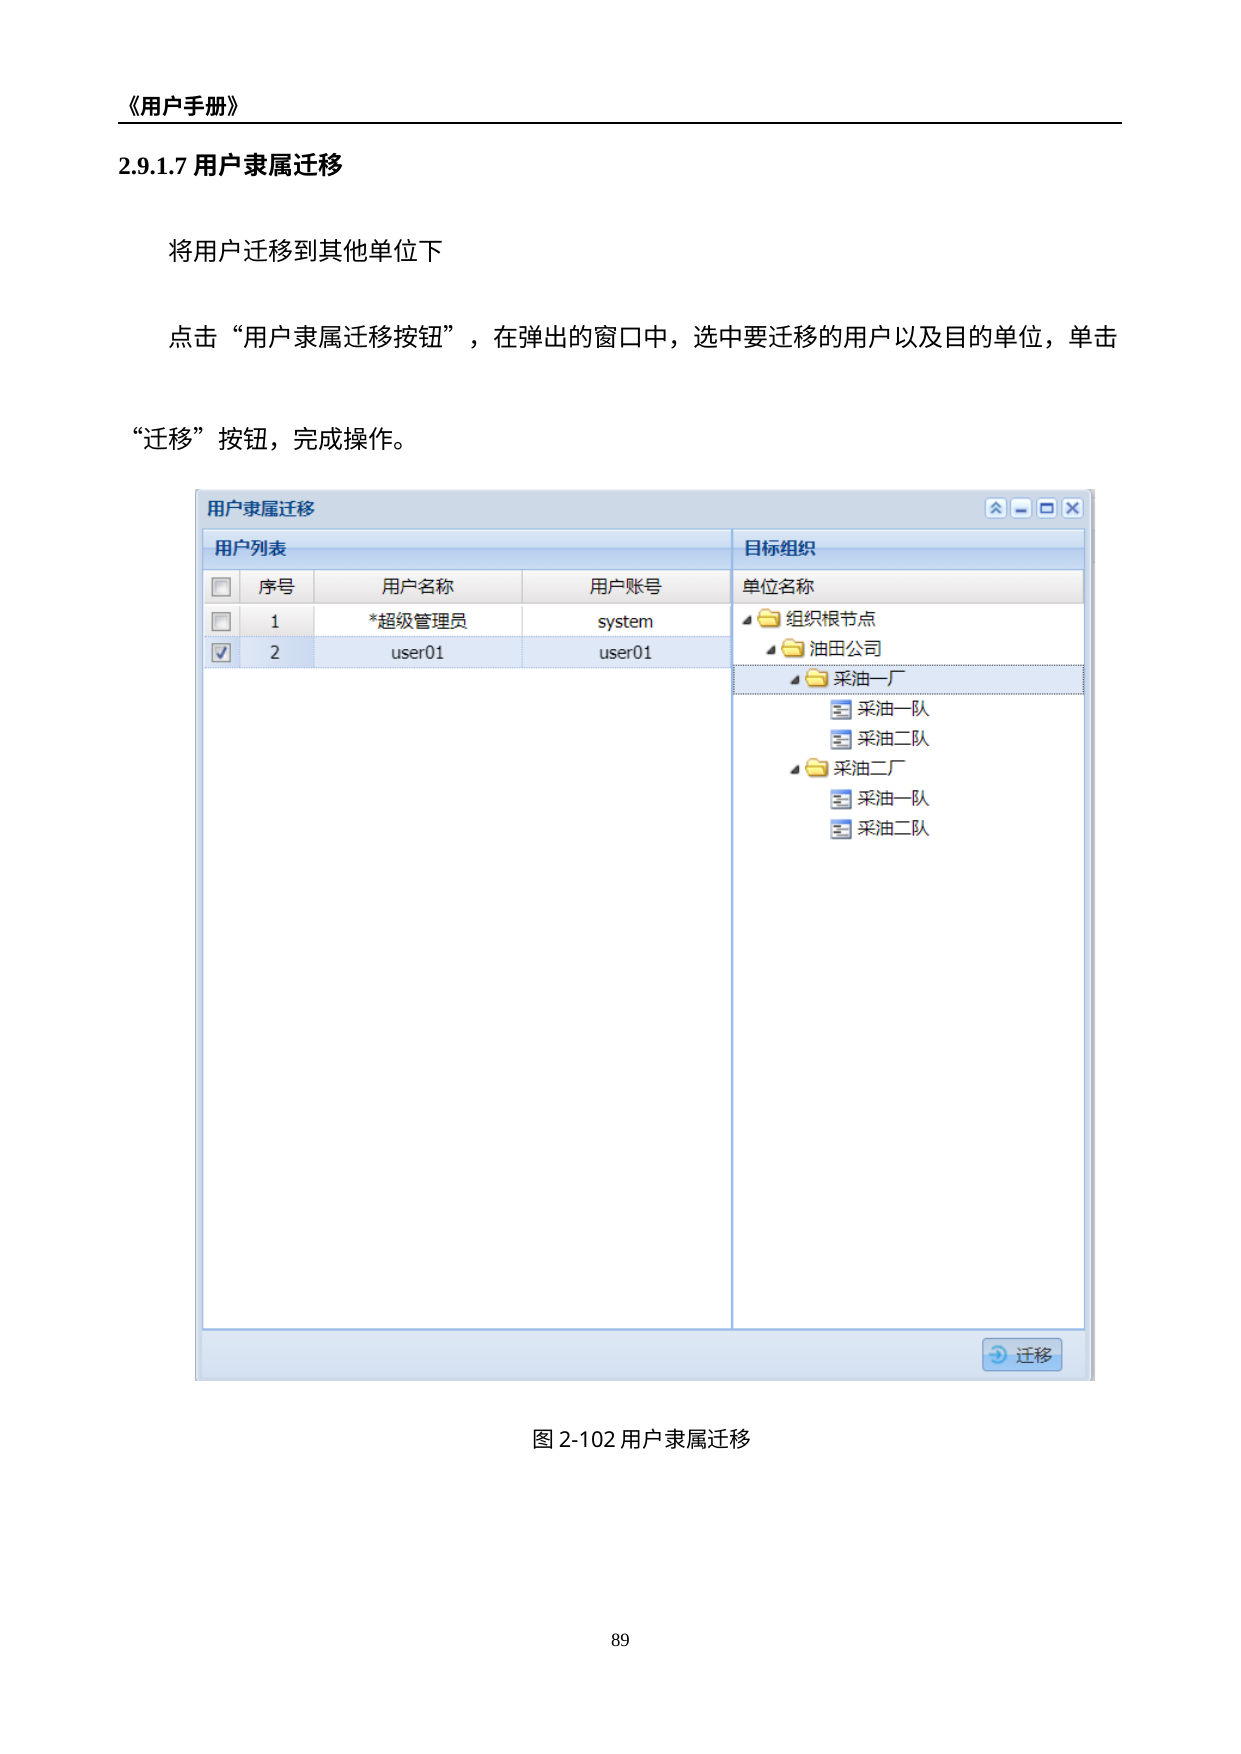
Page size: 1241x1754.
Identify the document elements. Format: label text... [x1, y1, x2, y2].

text 图2-102用户隶属迁移 [118, 1421, 1122, 1454]
picture [195, 489, 1096, 1381]
subtitle 2.9.1.7 用户隶属迁移 [118, 129, 1122, 197]
text 将用户迁移到其他单位下 [118, 215, 1122, 283]
text 点击“用户隶属迁移按钮”，在弹出的窗口中，选中要迁移的用户以及目的单位，单击“迁移”按钮，完成操作。 [118, 301, 1122, 471]
